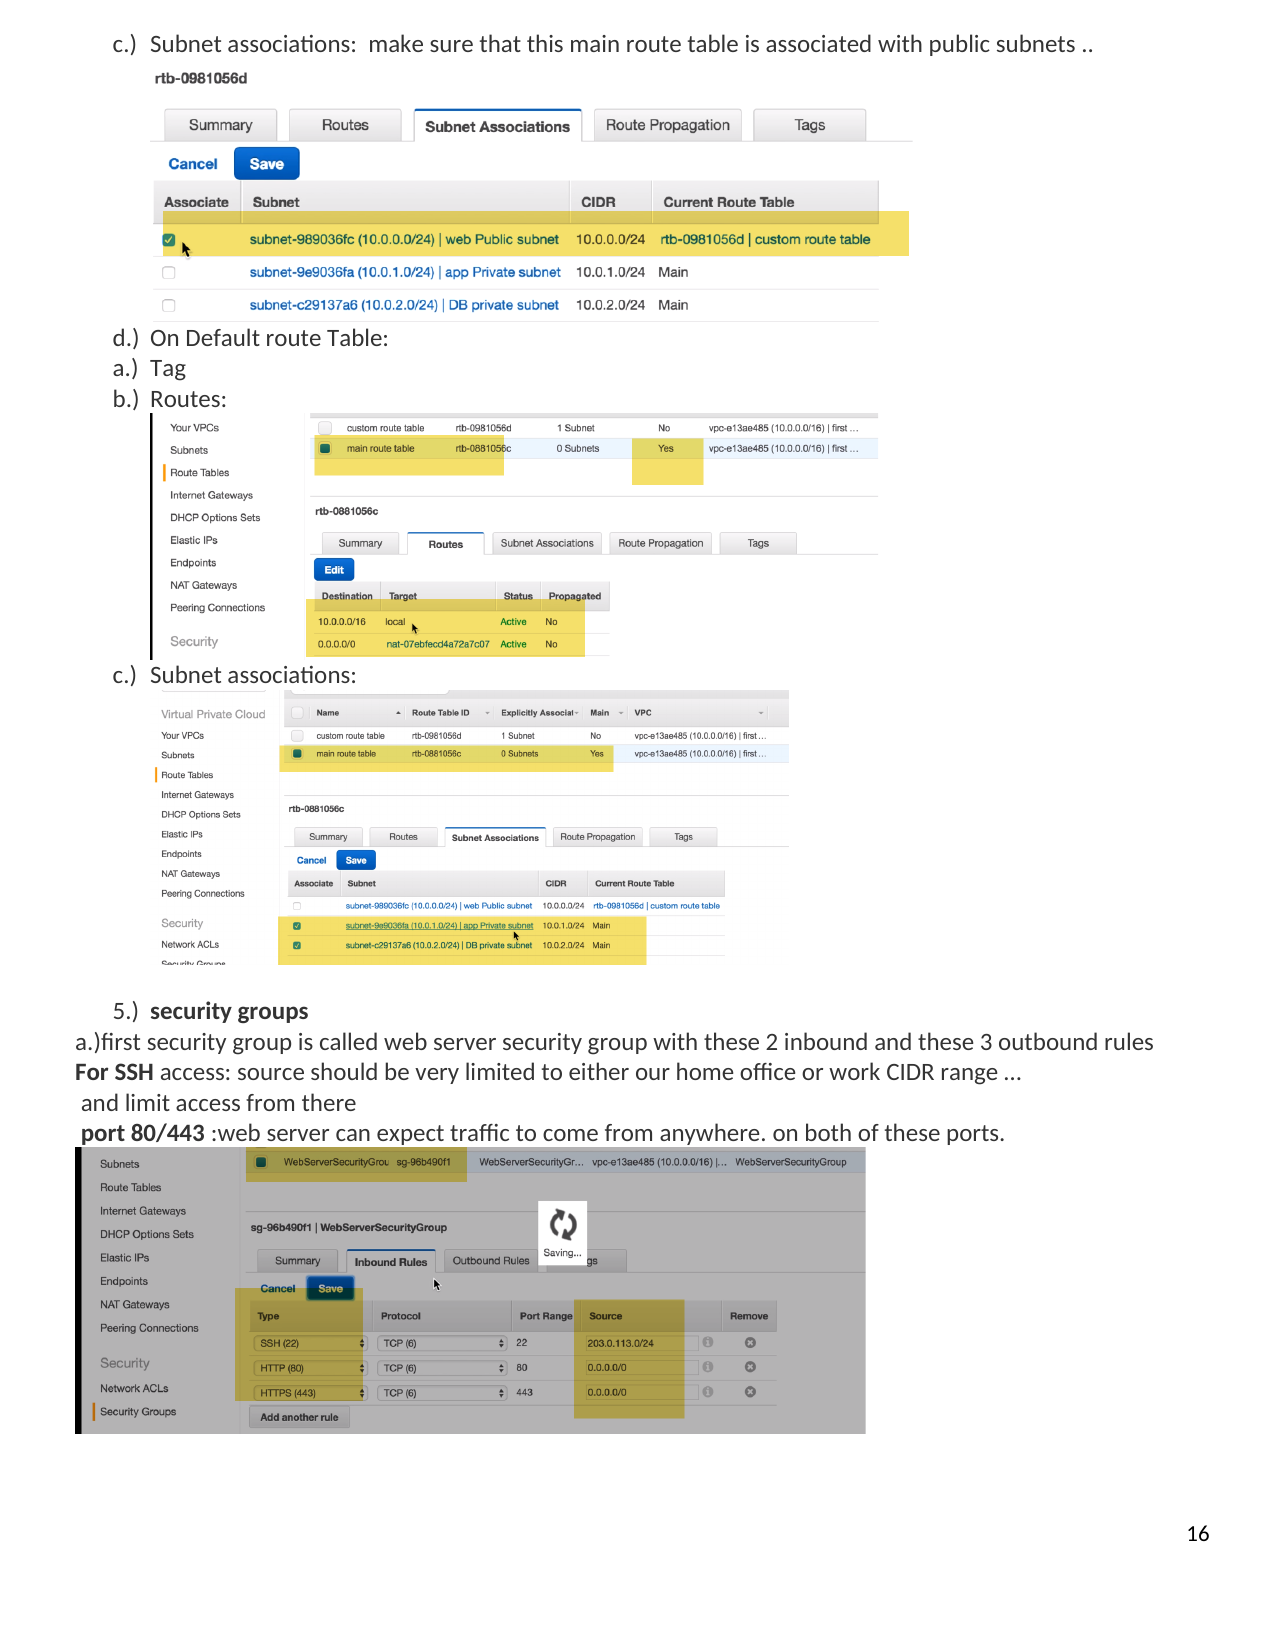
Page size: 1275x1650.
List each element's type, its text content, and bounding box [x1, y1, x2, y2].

text For SSH access: source should be very limited to either our home office or work CIDR range … [75, 1056, 1209, 1087]
list On Default route Table: [112, 322, 1209, 352]
text a.)first security group is called web server security group with these 2 inbound and these 3 outbound rules [75, 1026, 1209, 1056]
list security groups [112, 995, 1209, 1026]
list Subnet associations: [112, 660, 1209, 690]
picture [150, 58, 913, 322]
text port 80/443 :web server can expect traffic to come from anywhere. on both of these ports. [75, 1117, 1209, 1148]
picture [150, 690, 789, 965]
picture [150, 413, 879, 660]
list Routes: [112, 383, 1209, 413]
list Tag [112, 352, 1209, 383]
picture [75, 1147, 866, 1434]
list Subnet associations: make sure that this main route table is associated with public subnets .. [112, 28, 1209, 59]
text and limit access from there [75, 1087, 1209, 1117]
